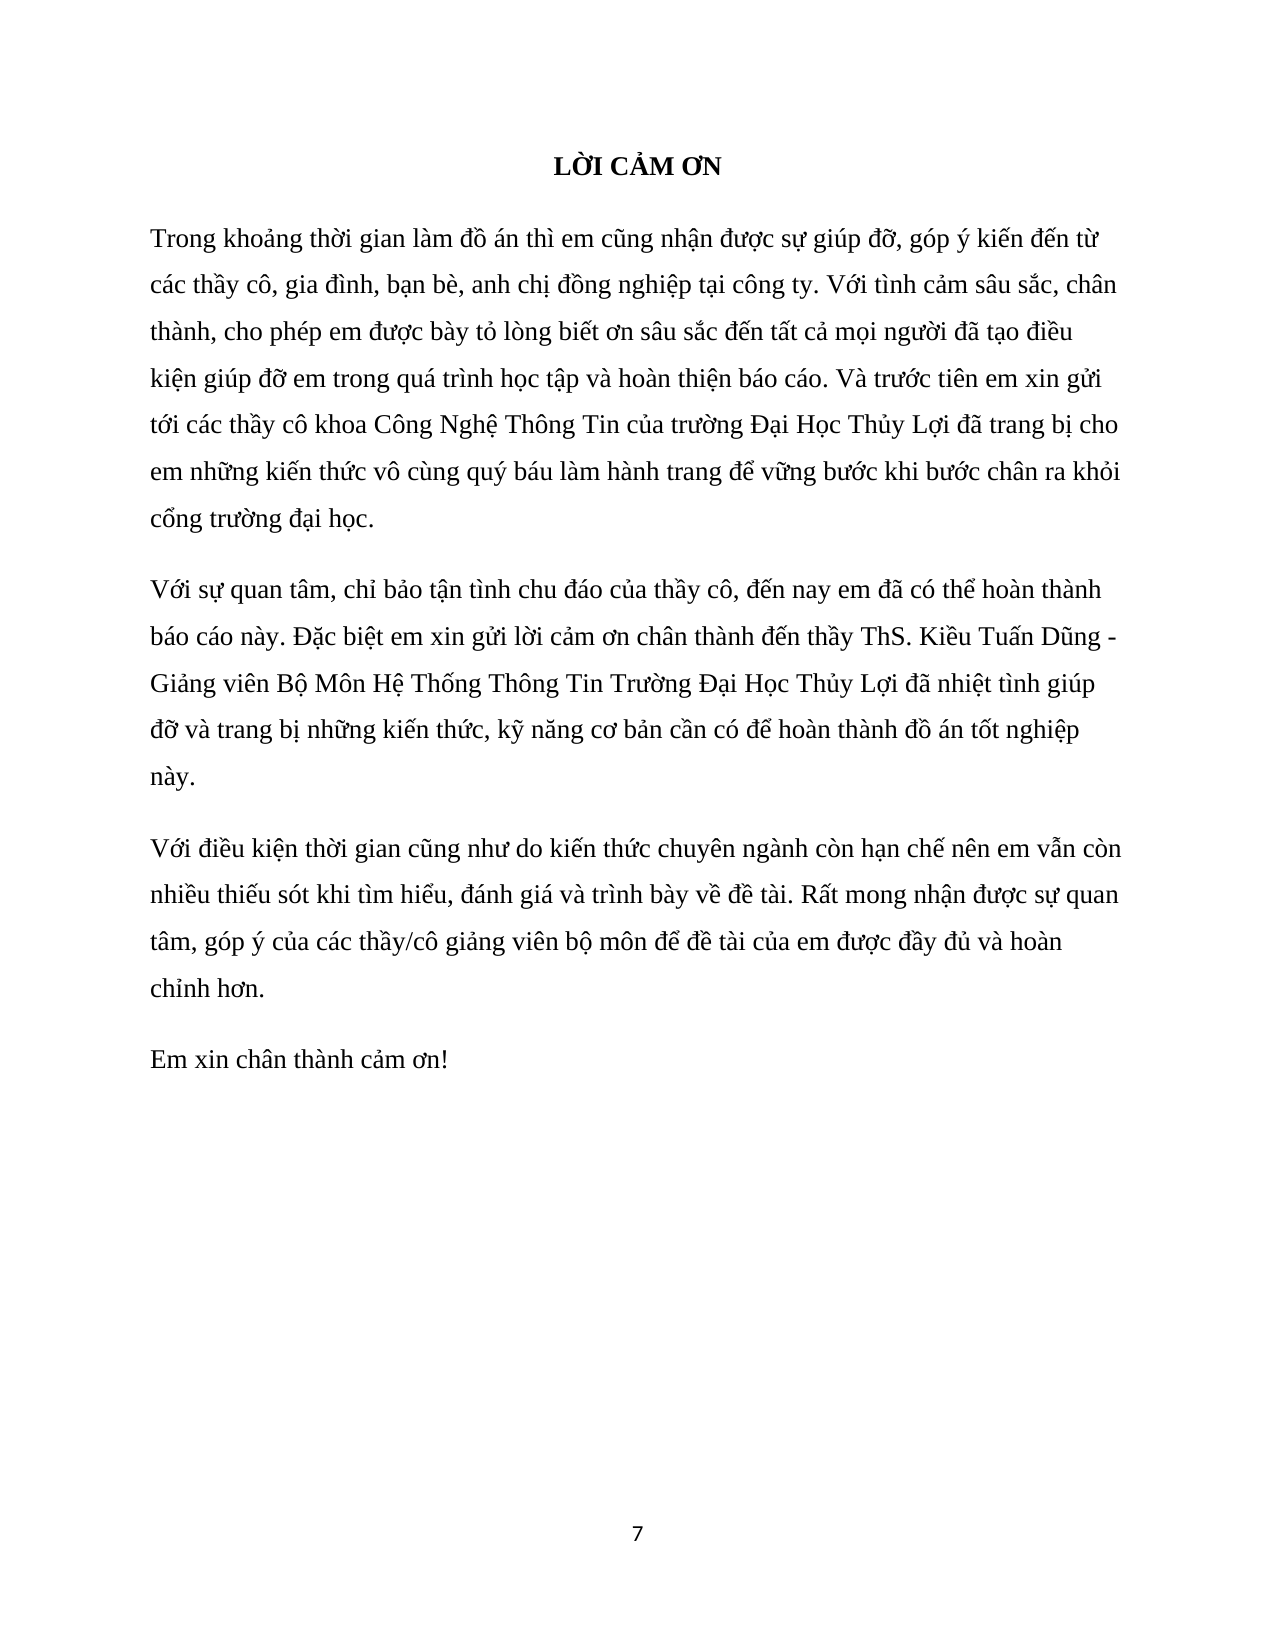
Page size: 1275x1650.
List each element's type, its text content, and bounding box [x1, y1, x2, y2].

text Với điều kiện thời gian cũng như do kiến thức chuyên ngành còn hạn chế nên em vẫn còn nhiều thiếu sót khi tìm hiểu, đánh giá và trình bày về đề tài. Rất mong nhận được sự quan tâm, góp ý của các thầy/cô giảng viên bộ môn để đề tài của em được đầy đủ và hoàn chỉnh hơn. [150, 832, 1125, 1003]
text Với sự quan tâm, chỉ bảo tận tình chu đáo của thầy cô, đến nay em đã có thể hoàn thành báo cáo này. Đặc biệt em xin gửi lời cảm ơn chân thành đến thầy ThS. Kiều Tuấn Dũng - Giảng viên Bộ Môn Hệ Thống Thông Tin Trường Đại Học Thủy Lợi đã nhiệt tình giúp đỡ và trang bị những kiến thức, kỹ năng cơ bản cần có để hoàn thành đồ án tốt nghiệp này. [150, 573, 1125, 791]
text Em xin chân thành cảm ơn! [150, 1043, 1125, 1074]
text LỜI CẢM ƠN [150, 150, 1125, 181]
text Trong khoảng thời gian làm đồ án thì em cũng nhận được sự giúp đỡ, góp ý kiến đến từ các thầy cô, gia đình, bạn bè, anh chị đồng nghiệp tại công ty. Với tình cảm sâu sắc, chân thành, cho phép em được bày tỏ lòng biết ơn sâu sắc đến tất cả mọi người đã tạo điều kiện giúp đỡ em trong quá trình học tập và hoàn thiện báo cáo. Và trước tiên em xin gửi tới các thầy cô khoa Công Nghệ Thông Tin của trường Đại Học Thủy Lợi đã trang bị cho em những kiến thức vô cùng quý báu làm hành trang để vững bước khi bước chân ra khỏi cổng trường đại học. [150, 222, 1125, 533]
